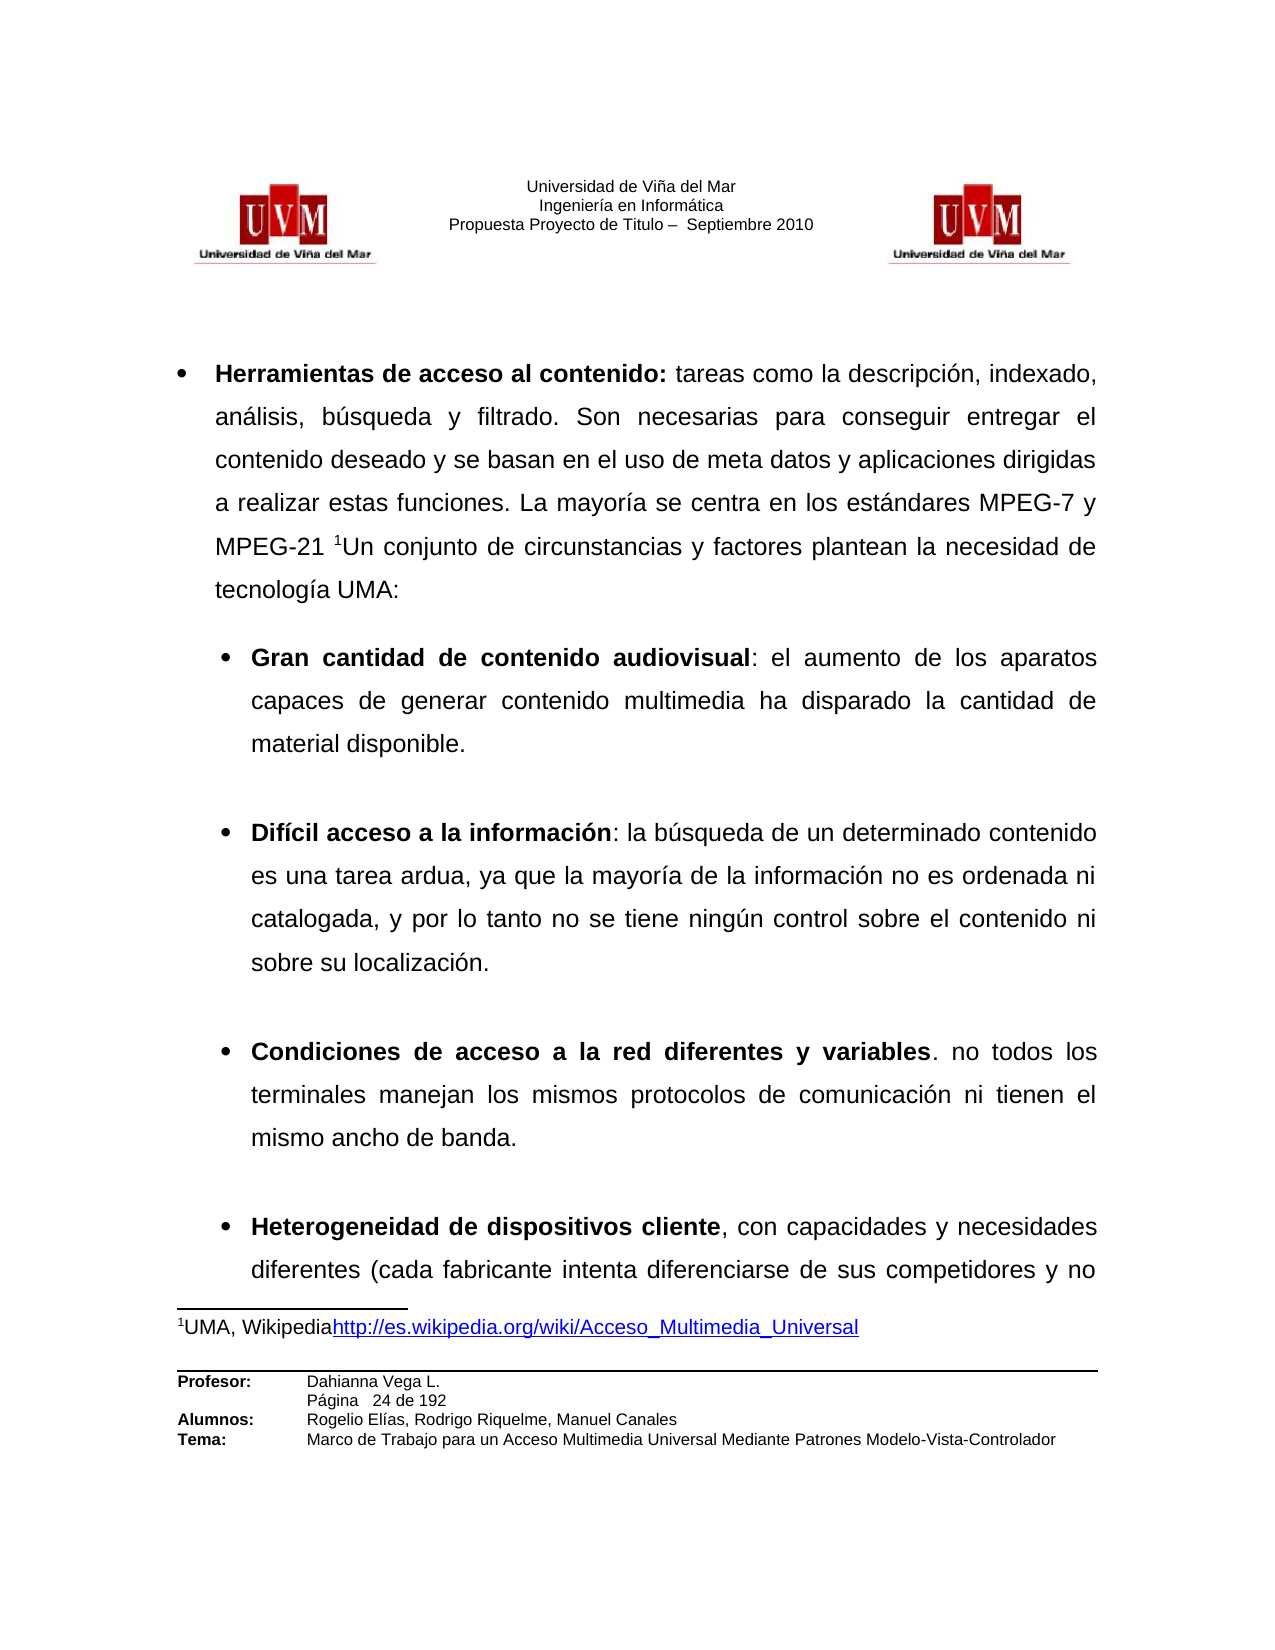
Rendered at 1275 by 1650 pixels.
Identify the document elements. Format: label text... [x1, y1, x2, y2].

list Difícil acceso a la información: la búsqueda de un determinado contenido es una tarea ardua, ya que la mayoría de la información no es ordenada ni catalogada, y por lo tanto no se tiene ningún control sobre el contenido ni sobre su localización. [221, 818, 1098, 976]
picture [177, 176, 390, 267]
list Herramientas de acceso al contenido: tareas como la descripción, indexado, análisis, búsqueda y filtrado. Son necesarias para conseguir entregar el contenido deseado y se basan en el uso de meta datos y aplicaciones dirigidas a realizar estas funciones. La mayoría se centra en los estándares MPEG-7 y MPEG-21 Un conjunto de circunstancias y factores plantean la necesidad de tecnología UMA: [177, 359, 1098, 603]
list Gran cantidad de contenido audiovisual: el aumento de los aparatos capaces de generar contenido multimedia ha disparado la cantidad de material disponible. [221, 643, 1098, 758]
picture [871, 176, 1084, 267]
list Condiciones de acceso a la red diferentes y variables. no todos los terminales manejan los mismos protocolos de comunicación ni tienen el mismo ancho de banda. [221, 1036, 1098, 1152]
